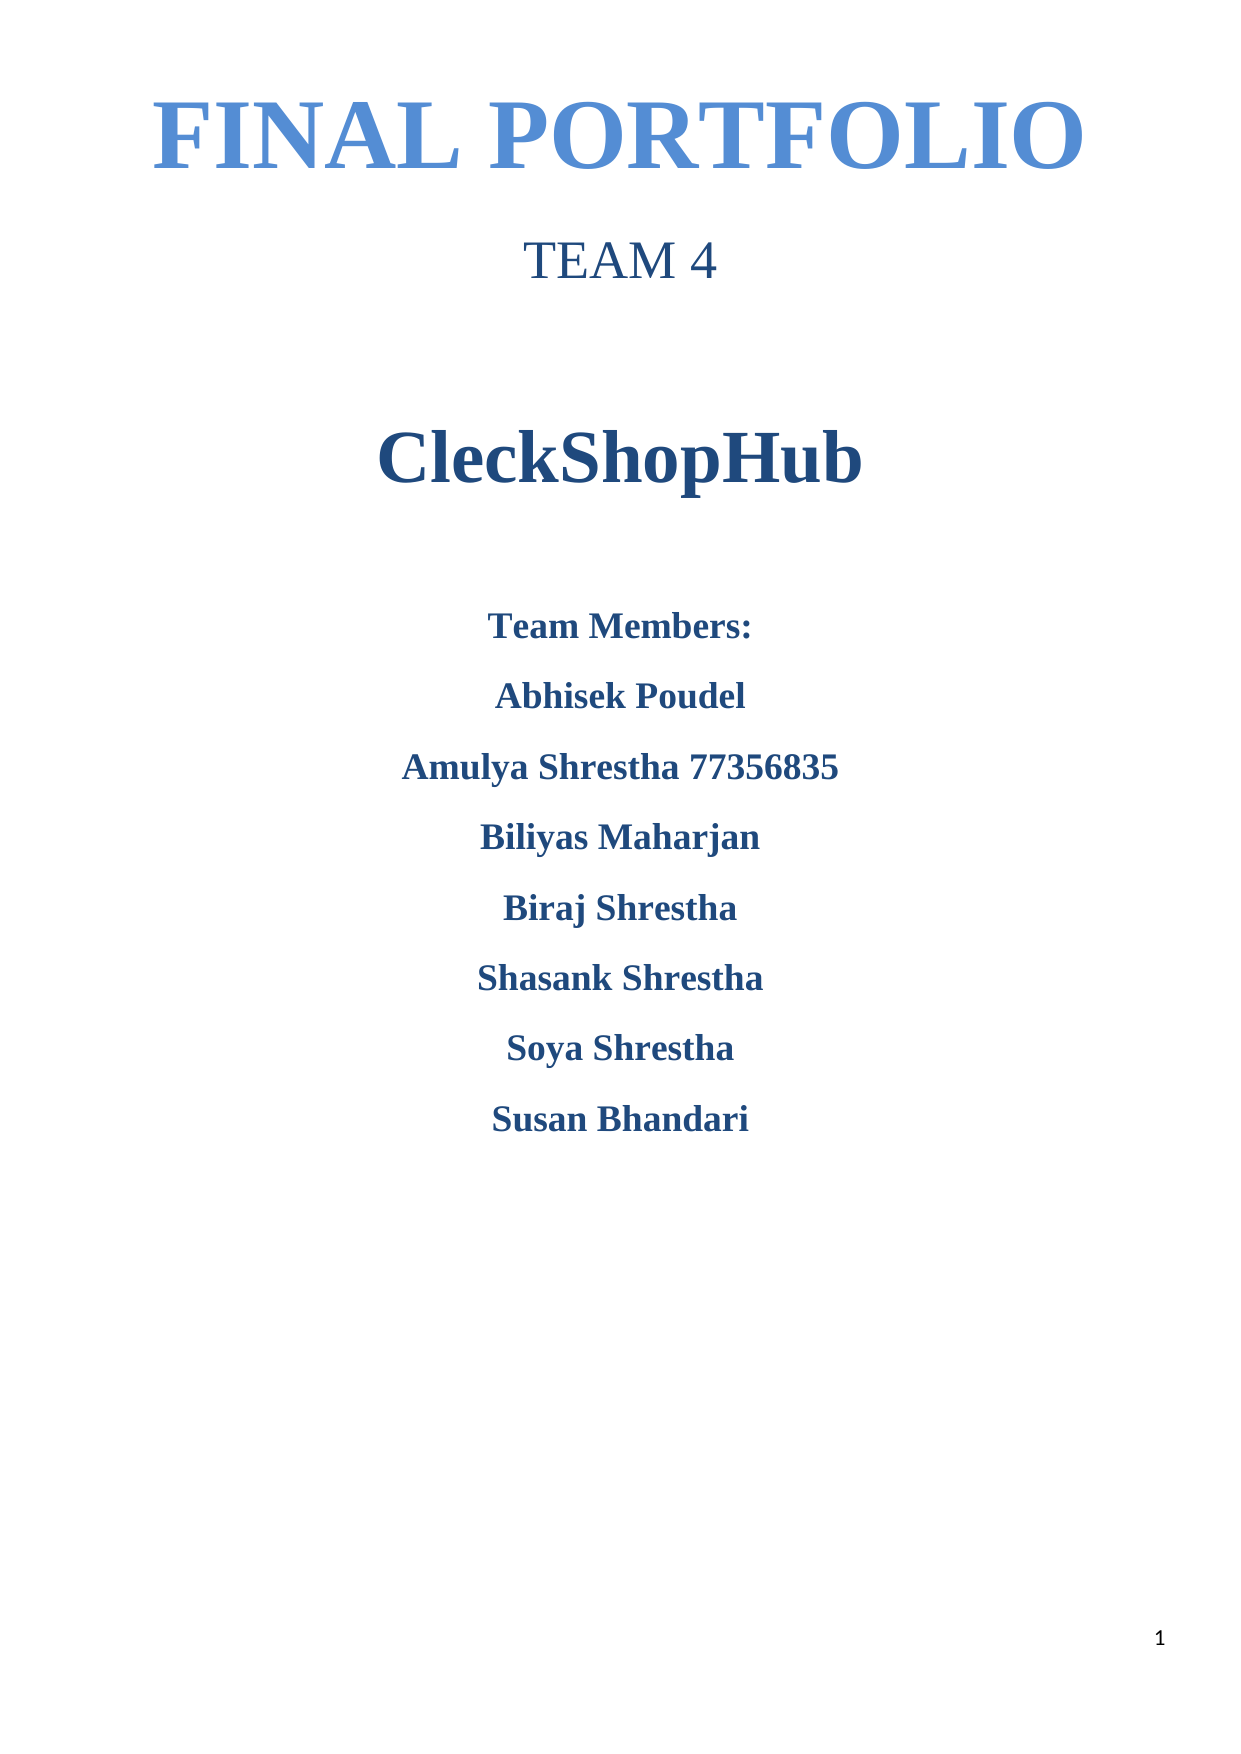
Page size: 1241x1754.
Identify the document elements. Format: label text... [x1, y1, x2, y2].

text Susan Bhandari [75, 1096, 1165, 1139]
text CleckShopHub [75, 413, 1165, 499]
text Soya Shrestha [75, 1026, 1165, 1069]
text Biraj Shrestha [75, 885, 1165, 928]
text Abhisek Poudel [75, 674, 1165, 717]
text TEAM 4 [75, 228, 1165, 290]
text Biliyas Maharjan [75, 814, 1165, 858]
text Amulya Shrestha 77356835 [75, 744, 1165, 787]
text FINAL PORTFOLIO [75, 75, 1165, 190]
text Team Members: [75, 603, 1165, 646]
text Shasank Shrestha [75, 955, 1165, 998]
